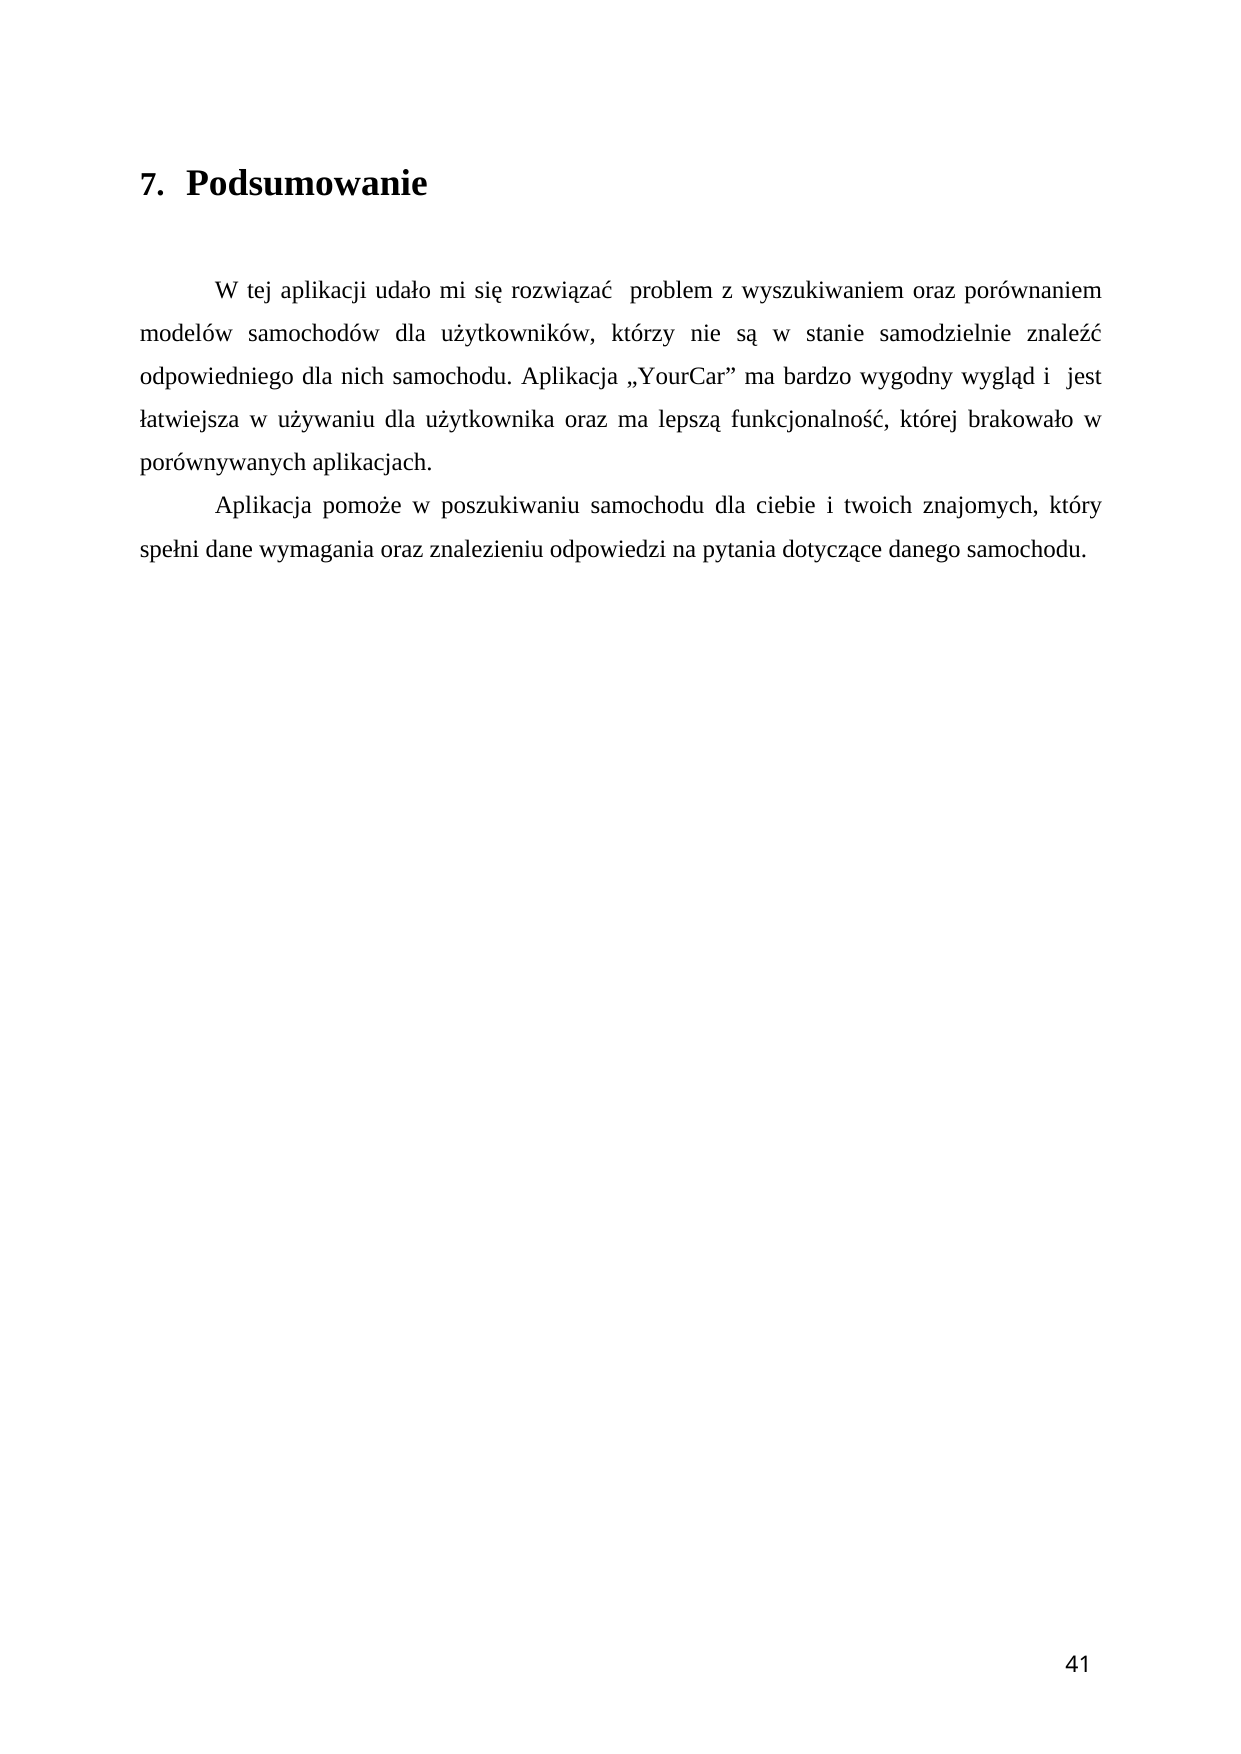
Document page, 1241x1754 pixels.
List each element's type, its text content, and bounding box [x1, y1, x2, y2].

text W tej aplikacji udało mi się rozwiązać problem z wyszukiwaniem oraz porównaniem modelów samochodów dla użytkowników, którzy nie są w stanie samodzielnie znaleźć odpowiedniego dla nich samochodu. Aplikacja „YourCar” ma bardzo wygodny wygląd i jest łatwiejsza w używaniu dla użytkownika oraz ma lepszą funkcjonalność, której brakowało w porównywanych aplikacjach. [139, 275, 1103, 476]
text Aplikacja pomoże w poszukiwaniu samochodu dla ciebie i twoich znajomych, który spełni dane wymagania oraz znalezieniu odpowiedzi na pytania dotyczące danego samochodu. [139, 491, 1103, 562]
subtitle Podsumowanie [139, 160, 1103, 203]
